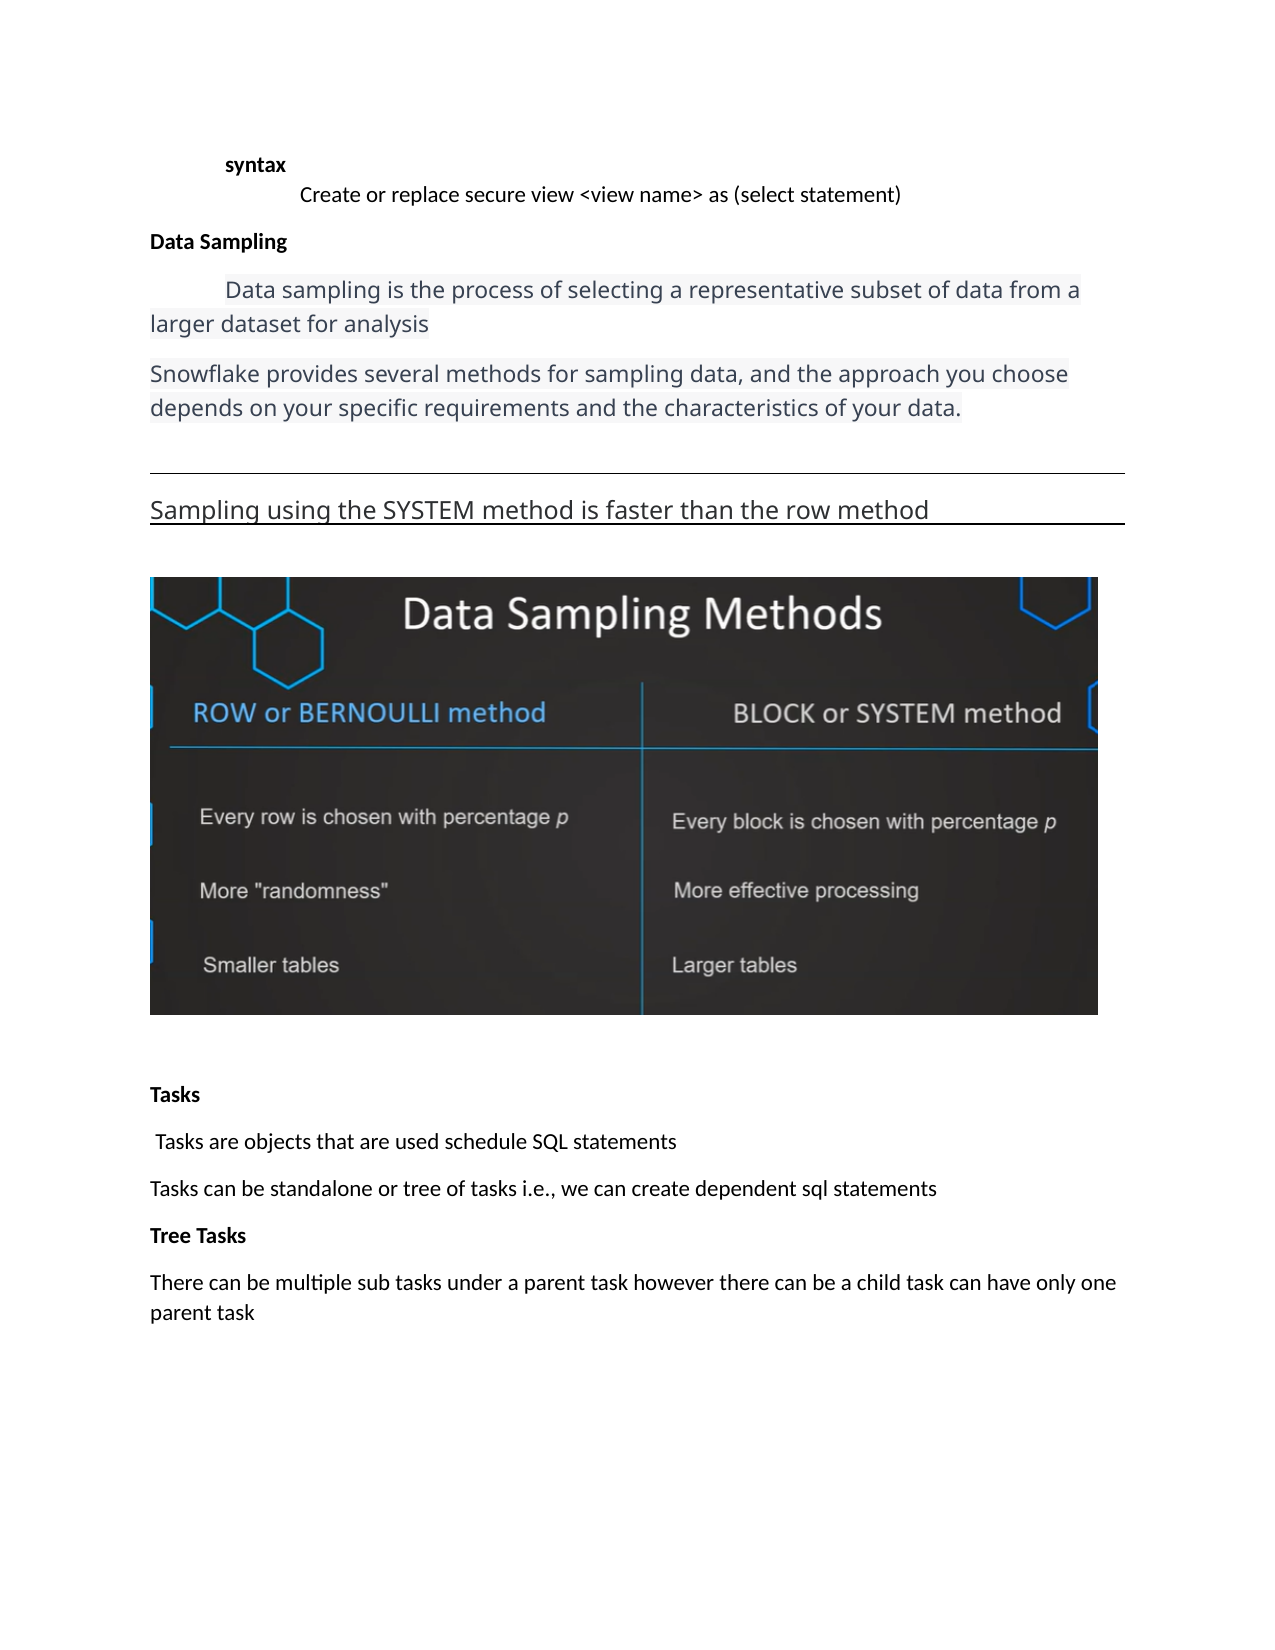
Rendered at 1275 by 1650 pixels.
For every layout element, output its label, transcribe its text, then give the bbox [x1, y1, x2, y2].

text Tasks [150, 1080, 1125, 1108]
text Data sampling is the process of selecting a representative subset of data from a larger dataset for analysis [150, 274, 1125, 339]
list syntax [225, 150, 1125, 178]
text Tasks can be standalone or tree of tasks i.e., we can create dependent sql statements [150, 1174, 1125, 1202]
text Tree Tasks [150, 1221, 1125, 1249]
text Tasks are objects that are used schedule SQL statements [150, 1127, 1125, 1155]
text Data Sampling [150, 227, 1125, 255]
picture [153, 577, 216, 626]
text Sampling using the SYSTEM method is faster than the row method [150, 493, 1125, 523]
list Create or replace secure view <view name> as (select statement) [225, 180, 1125, 208]
text Snowflake provides several methods for sampling data, and the approach you choose depends on your specific requirements and the characteristics of your data. [150, 358, 1125, 423]
picture [255, 614, 320, 685]
picture [221, 577, 285, 626]
picture [150, 577, 1098, 1015]
text There can be multiple sub tasks under a parent task however there can be a child task can have only one parent task [150, 1268, 1125, 1326]
